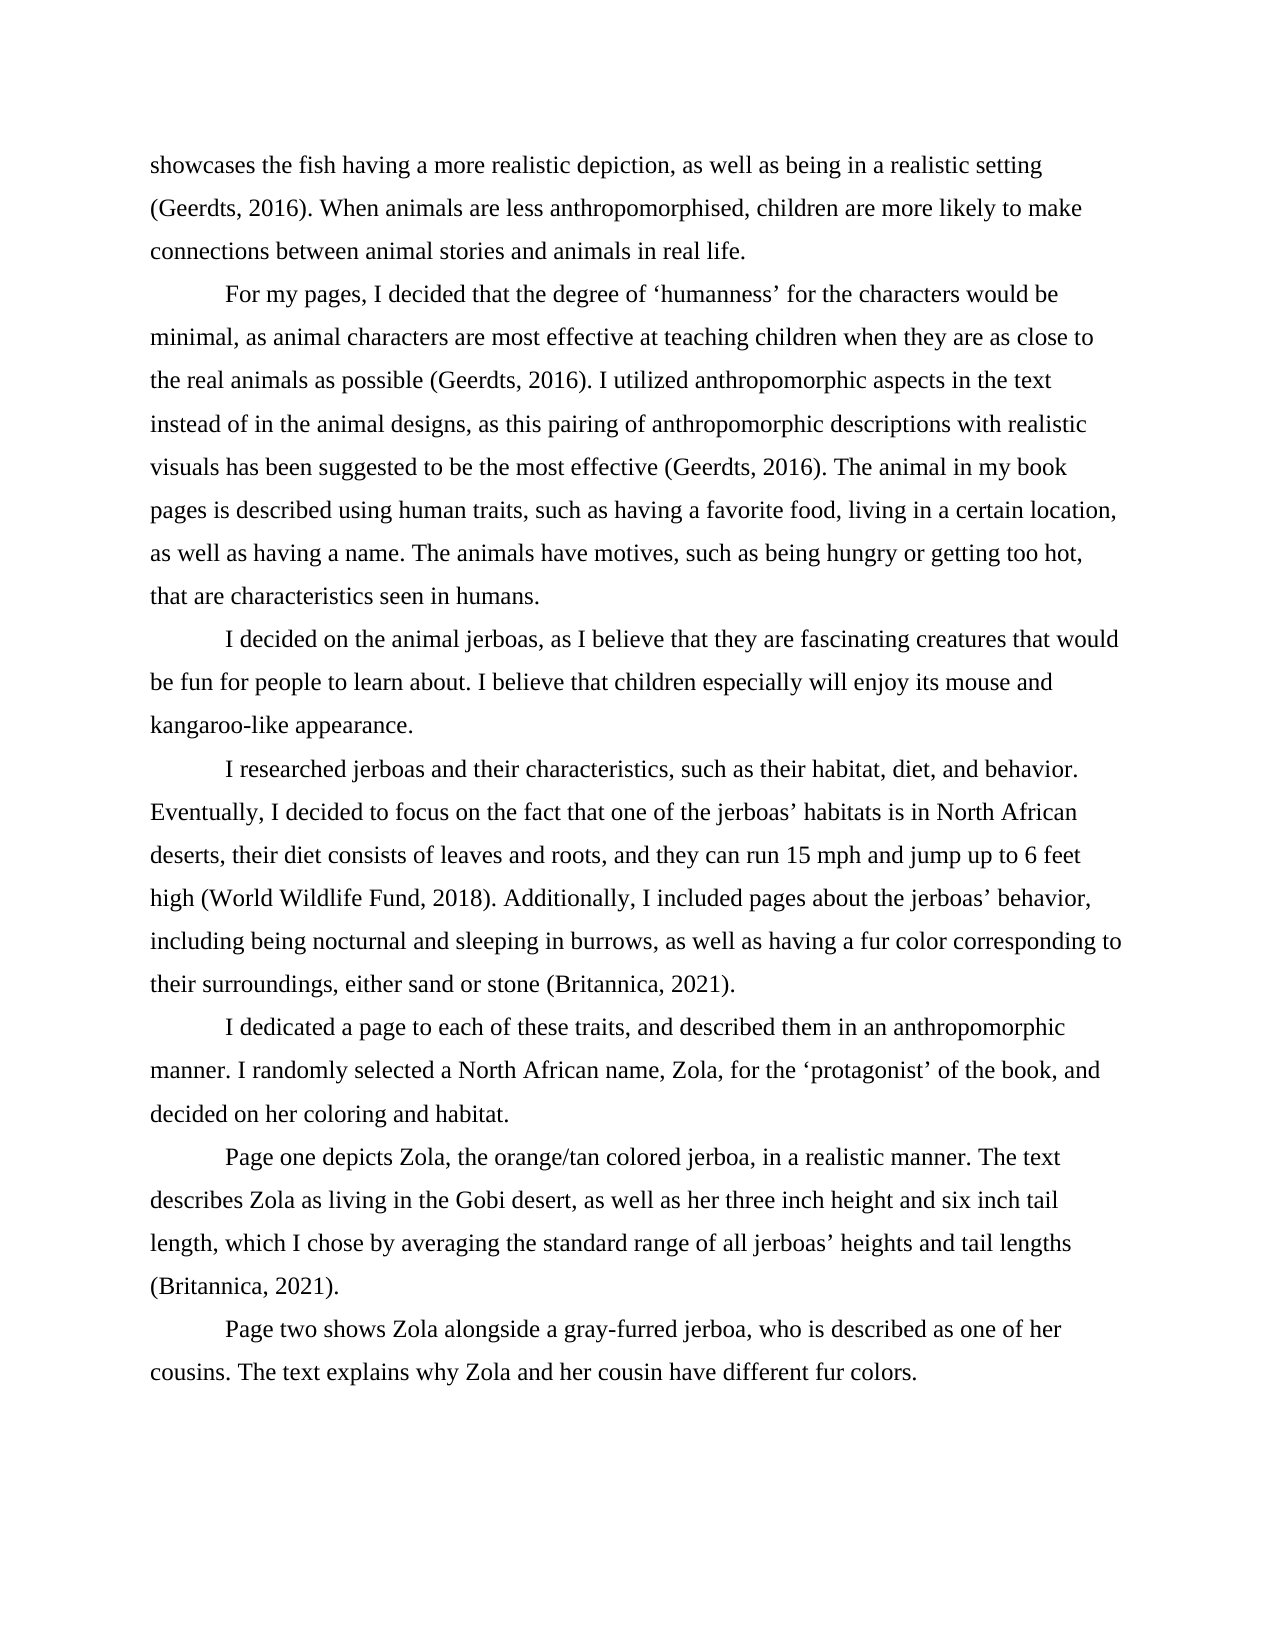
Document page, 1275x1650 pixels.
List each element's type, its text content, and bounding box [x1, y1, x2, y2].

text I decided on the animal jerboas, as I believe that they are fascinating creatures that would be fun for people to learn about. I believe that children especially will enjoy its mouse and kangaroo-like appearance. [150, 624, 1125, 739]
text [150, 150, 1125, 265]
text Page one depicts Zola, the orange/tan colored jerboa, in a realistic manner. The text describes Zola as living in the Gobi desert, as well as her three inch height and six inch tail length, which I chose by averaging the standard range of all jerboas’ heights and tail lengths (Britannica, 2021). [150, 1142, 1125, 1300]
text For my pages, I decided that the degree of ‘humanness’ for the characters would be minimal, as animal characters are most effective at teaching children when they are as close to the real animals as possible (Geerdts, 2016). I utilized anthropomorphic aspects in the text instead of in the animal designs, as this pairing of anthropomorphic descriptions with realistic visuals has been suggested to be the most effective (Geerdts, 2016). The animal in my book pages is described using human traits, such as having a favorite food, living in a certain location, as well as having a name. The animals have motives, such as being hungry or getting too hot, that are characteristics seen in humans. [150, 279, 1125, 610]
text Page two shows Zola alongside a gray-furred jerboa, who is described as one of her cousins. The text explains why Zola and her cousin have different fur colors. [150, 1314, 1125, 1386]
text I dedicated a page to each of these traits, and described them in an anthropomorphic manner. I randomly selected a North African name, Zola, for the ‘protagonist’ of the book, and decided on her coloring and habitat. [150, 1012, 1125, 1127]
text I researched jerboas and their characteristics, such as their habitat, diet, and behavior. Eventually, I decided to focus on the fact that one of the jerboas’ habitats is in North African deserts, their diet consists of leaves and roots, and they can run 15 mph and jump up to 6 feet high (World Wildlife Fund, 2018). Additionally, I included pages about the jerboas’ behavior, including being nocturnal and sleeping in burrows, as well as having a fur color corresponding to their surroundings, either sand or stone (Britannica, 2021). [150, 754, 1125, 998]
